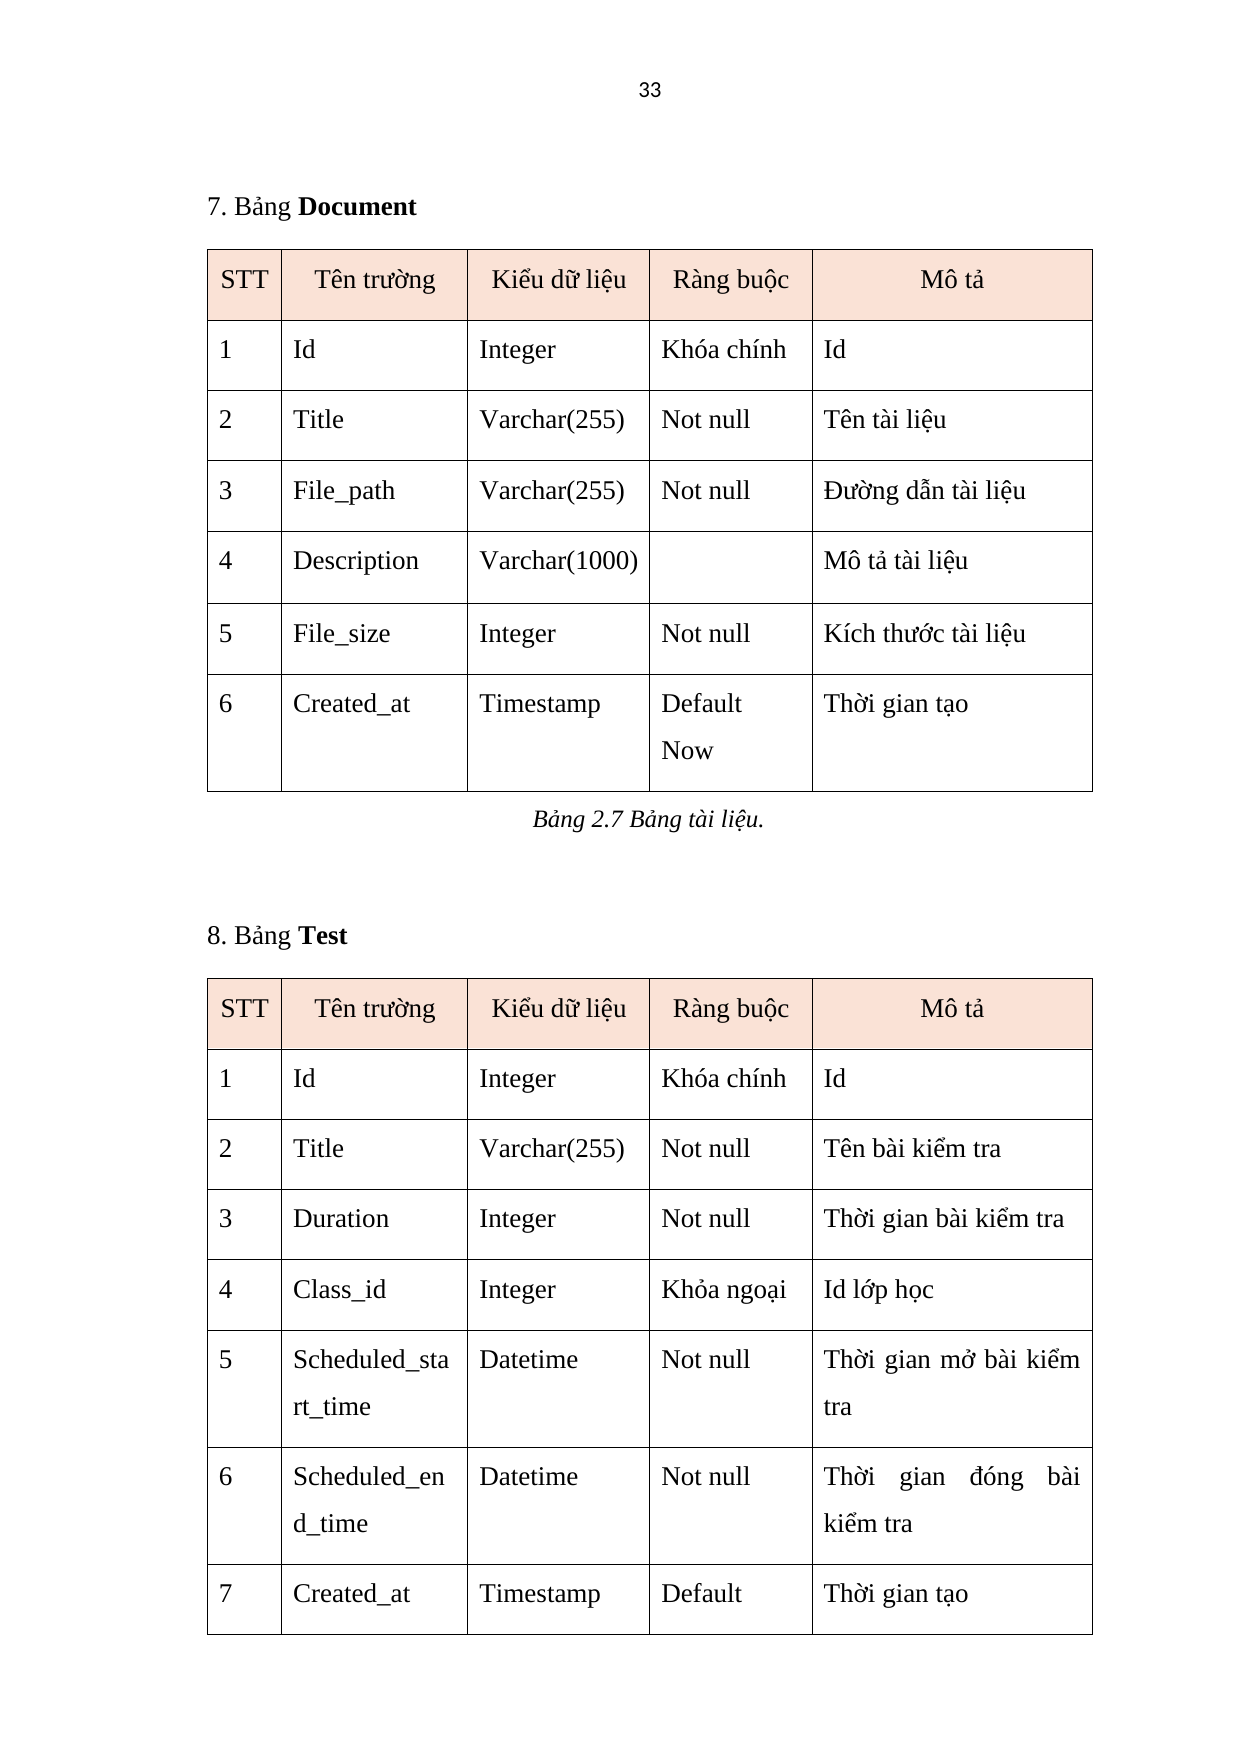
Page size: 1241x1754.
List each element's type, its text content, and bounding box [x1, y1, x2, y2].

table_cell Not null [650, 604, 812, 674]
table_header STT [208, 250, 281, 320]
table_cell 1 [208, 1050, 281, 1119]
table_cell Đường dẫn tài liệu [813, 461, 1092, 531]
table_cell Thời gian mở bài kiểm tra [813, 1331, 1092, 1447]
table_cell Integer [468, 604, 649, 674]
table_cell [650, 532, 812, 603]
table_header Mô tả [813, 250, 1092, 320]
table_cell Created_at [282, 675, 467, 791]
table_cell Varchar(1000) [468, 532, 649, 603]
table_cell 3 [208, 1190, 281, 1259]
table_cell Not null [650, 391, 812, 460]
table_cell Khóa chính [650, 1050, 812, 1119]
table_cell 4 [208, 532, 281, 603]
text 7. Bảng Document [207, 190, 1092, 221]
table_cell Created_at [282, 1565, 467, 1634]
table_header Tên trường [282, 979, 467, 1048]
table_cell File_path [282, 461, 467, 531]
table_header Kiểu dữ liệu [468, 979, 649, 1048]
table_cell Tên tài liệu [813, 391, 1092, 460]
table_cell Title [282, 1120, 467, 1189]
table_cell Integer [468, 1260, 649, 1330]
table_cell Varchar(255) [468, 1120, 649, 1189]
table_cell 7 [208, 1565, 281, 1634]
table_cell Not null [650, 1120, 812, 1189]
table_cell Khóa chính [650, 321, 812, 390]
table_cell 1 [208, 321, 281, 390]
table_cell Title [282, 391, 467, 460]
table_cell 6 [208, 675, 281, 791]
table_cell Description [282, 532, 467, 603]
table_cell 3 [208, 461, 281, 531]
table_cell Id [282, 1050, 467, 1119]
table_cell 5 [208, 604, 281, 674]
table_cell Id [813, 321, 1092, 390]
table_cell Class_id [282, 1260, 467, 1330]
table_cell Scheduled_end_time [282, 1448, 467, 1564]
table_cell Khỏa ngoại [650, 1260, 812, 1330]
table_cell Kích thước tài liệu [813, 604, 1092, 674]
table_cell Id [282, 321, 467, 390]
table_cell Not null [650, 461, 812, 531]
table_cell Id lớp học [813, 1260, 1092, 1330]
table_cell Thời gian bài kiểm tra [813, 1190, 1092, 1259]
table_cell Timestamp [468, 675, 649, 791]
table_cell Integer [468, 1190, 649, 1259]
table_header Tên trường [282, 250, 467, 320]
table_cell Integer [468, 1050, 649, 1119]
table_cell Duration [282, 1190, 467, 1259]
text 8. Bảng Test [207, 919, 1092, 950]
table_cell Varchar(255) [468, 391, 649, 460]
table_cell Thời gian đóng bài kiểm tra [813, 1448, 1092, 1564]
table_cell 5 [208, 1331, 281, 1447]
table_header Kiểu dữ liệu [468, 250, 649, 320]
table_cell File_size [282, 604, 467, 674]
table_cell Timestamp [468, 1565, 649, 1634]
table_cell Thời gian tạo [813, 1565, 1092, 1634]
table_header STT [208, 979, 281, 1048]
table_cell Default Now [650, 675, 812, 791]
table_cell Mô tả tài liệu [813, 532, 1092, 603]
table_cell Datetime [468, 1331, 649, 1447]
table_cell Datetime [468, 1448, 649, 1564]
table_cell Tên bài kiểm tra [813, 1120, 1092, 1189]
table_header Ràng buộc [650, 979, 812, 1048]
table_cell Not null [650, 1448, 812, 1564]
table_cell 6 [208, 1448, 281, 1564]
table_cell Integer [468, 321, 649, 390]
table_cell Not null [650, 1190, 812, 1259]
table_cell Id [813, 1050, 1092, 1119]
table_cell 4 [208, 1260, 281, 1330]
table_header Mô tả [813, 979, 1092, 1048]
table_cell Scheduled_start_time [282, 1331, 467, 1447]
table_cell Thời gian tạo [813, 675, 1092, 791]
table_header Ràng buộc [650, 250, 812, 320]
table_cell Varchar(255) [468, 461, 649, 531]
table_cell Not null [650, 1331, 812, 1447]
table_cell 2 [208, 391, 281, 460]
table_cell Default Now [650, 1565, 812, 1634]
table_cell 2 [208, 1120, 281, 1189]
